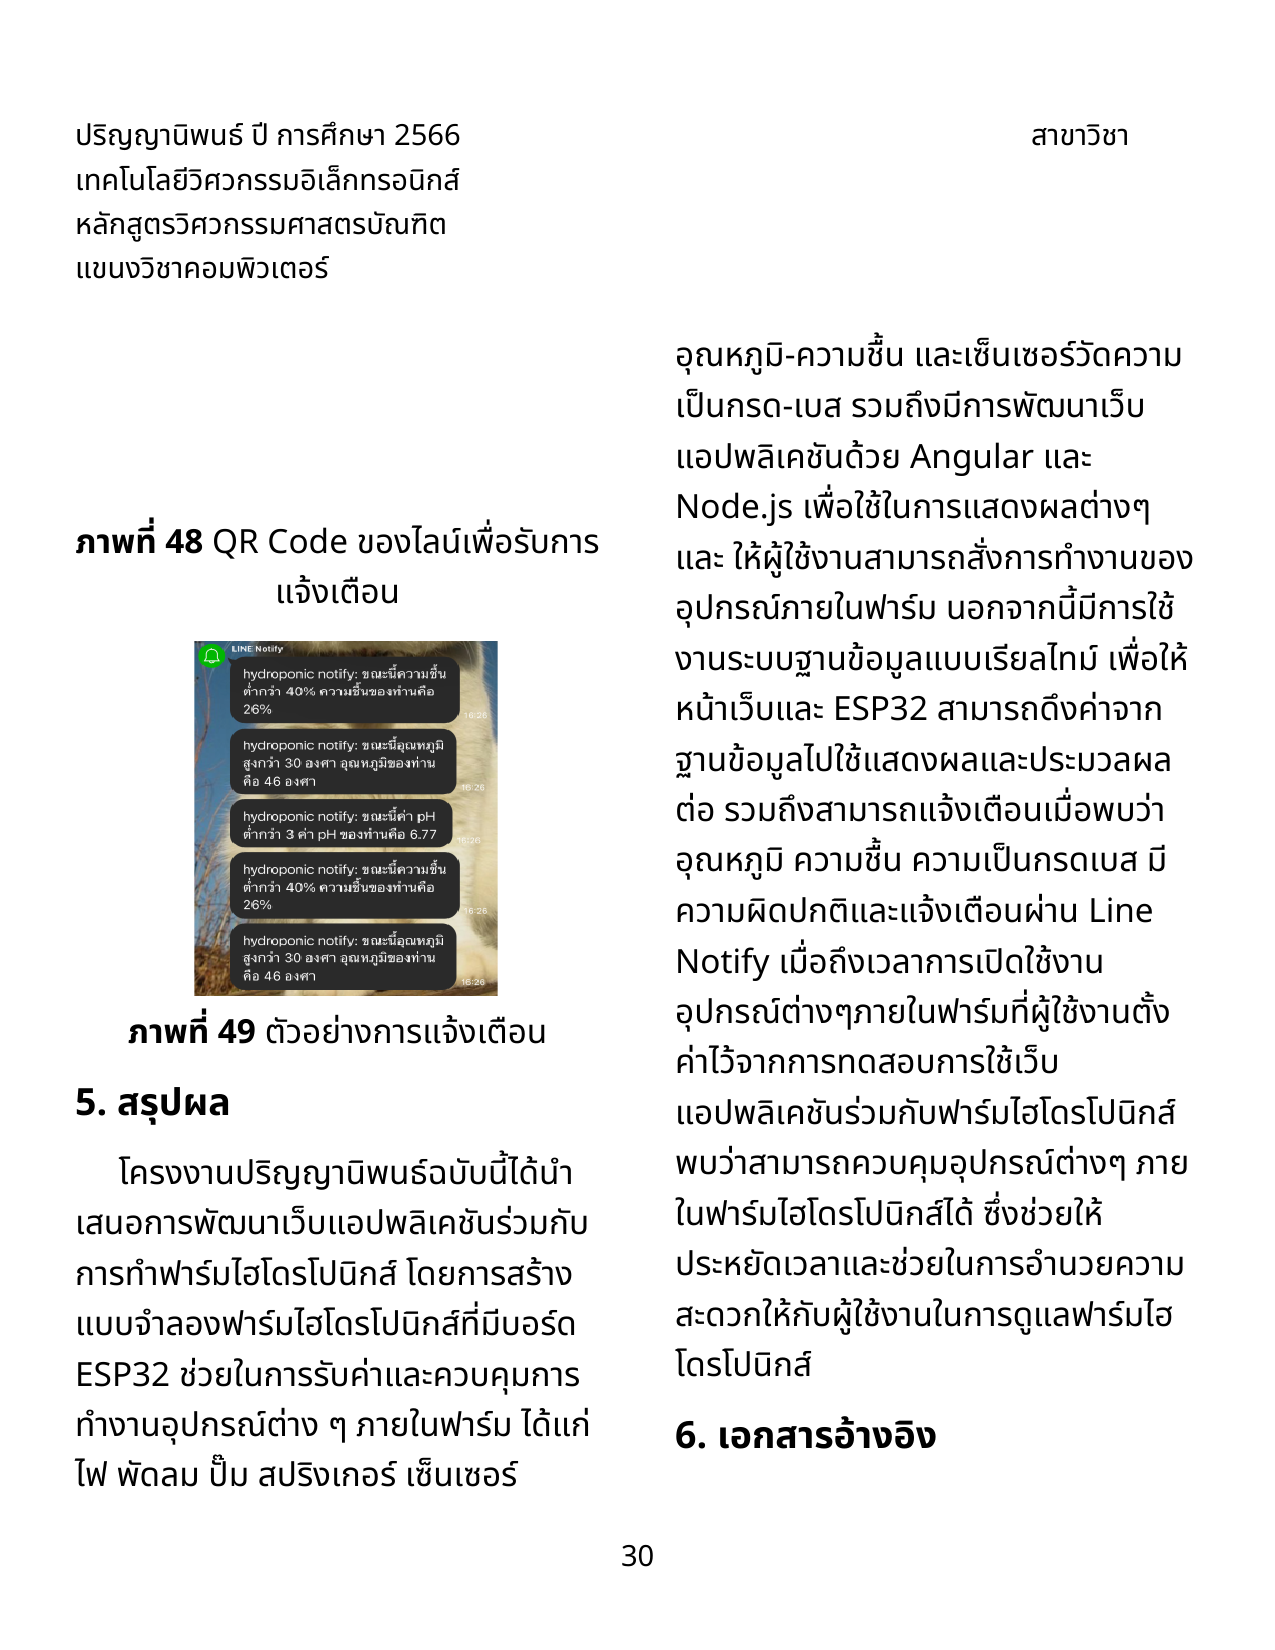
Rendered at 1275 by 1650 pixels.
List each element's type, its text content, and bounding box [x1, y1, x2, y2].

text ภาพที่ 49 ตัวอย่างการแจ้งเตือน [75, 1008, 600, 1058]
text 5. สรุปผล [75, 1075, 600, 1132]
text โครงงานปริญญานิพนธ์ฉบับนี้ได้นำเสนอการพัฒนาเว็บแอปพลิเคชันร่วมกับการทำฟาร์มไฮโดรโปนิกส์ โดยการสร้างแบบจำลองฟาร์มไฮโดรโปนิกส์ที่มีบอร์ด ESP32 ช่วยในการรับค่าและควบคุมการทำงานอุปกรณ์ต่าง ๆ ภายในฟาร์ม ได้แก่ ไฟ พัดลม ปั๊ม สปริงเกอร์ เซ็นเซอร์อุณหภูมิ-ความชื้น และเซ็นเซอร์วัดความเป็นกรด-เบส รวมถึงมีการพัฒนาเว็บแอปพลิเคชันด้วย Angular และ Node.js เพื่อใช้ในการแสดงผลต่างๆ และ ให้ผู้ใช้งานสามารถสั่งการทำงานของอุปกรณ์ภายในฟาร์ม นอกจากนี้มีการใช้งานระบบฐานข้อมูลแบบเรียลไทม์ เพื่อให้หน้าเว็บและ ESP32 สามารถดึงค่าจากฐานข้อมูลไปใช้แสดงผลและประมวลผลต่อ รวมถึงสามารถแจ้งเตือนเมื่อพบว่าอุณหภูมิ ความชื้น ความเป็นกรดเบส มีความผิดปกติและแจ้งเตือนผ่าน Line Notify เมื่อถึงเวลาการเปิดใช้งานอุปกรณ์ต่างๆภายในฟาร์มที่ผู้ใช้งานตั้งค่าไว้จากการทดสอบการใช้เว็บแอปพลิเคชันร่วมกับฟาร์มไฮโดรโปนิกส์พบว่าสามารถควบคุมอุปกรณ์ต่างๆ ภายในฟาร์มไฮโดรโปนิกส์ได้ ซึ่งช่วยให้ประหยัดเวลาและช่วยในการอำนวยความสะดวกให้กับผู้ใช้งานในการดูแลฟาร์มไฮโดรโปนิกส์ [675, 331, 1200, 1391]
picture [194, 641, 498, 996]
text โครงงานปริญญานิพนธ์ฉบับนี้ได้นำเสนอการพัฒนาเว็บแอปพลิเคชันร่วมกับการทำฟาร์มไฮโดรโปนิกส์ โดยการสร้างแบบจำลองฟาร์มไฮโดรโปนิกส์ที่มีบอร์ด ESP32 ช่วยในการรับค่าและควบคุมการทำงานอุปกรณ์ต่าง ๆ ภายในฟาร์ม ได้แก่ ไฟ พัดลม ปั๊ม สปริงเกอร์ เซ็นเซอร์อุณหภูมิ-ความชื้น และเซ็นเซอร์วัดความเป็นกรด-เบส รวมถึงมีการพัฒนาเว็บแอปพลิเคชันด้วย Angular และ Node.js เพื่อใช้ในการแสดงผลต่างๆ และ ให้ผู้ใช้งานสามารถสั่งการทำงานของอุปกรณ์ภายในฟาร์ม นอกจากนี้มีการใช้งานระบบฐานข้อมูลแบบเรียลไทม์ เพื่อให้หน้าเว็บและ ESP32 สามารถดึงค่าจากฐานข้อมูลไปใช้แสดงผลและประมวลผลต่อ รวมถึงสามารถแจ้งเตือนเมื่อพบว่าอุณหภูมิ ความชื้น ความเป็นกรดเบส มีความผิดปกติและแจ้งเตือนผ่าน Line Notify เมื่อถึงเวลาการเปิดใช้งานอุปกรณ์ต่างๆภายในฟาร์มที่ผู้ใช้งานตั้งค่าไว้จากการทดสอบการใช้เว็บแอปพลิเคชันร่วมกับฟาร์มไฮโดรโปนิกส์พบว่าสามารถควบคุมอุปกรณ์ต่างๆ ภายในฟาร์มไฮโดรโปนิกส์ได้ ซึ่งช่วยให้ประหยัดเวลาและช่วยในการอำนวยความสะดวกให้กับผู้ใช้งานในการดูแลฟาร์มไฮโดรโปนิกส์ [75, 1149, 600, 1502]
text 6. เอกสารอ้างอิง [675, 1408, 1200, 1465]
text ภาพที่ 48 QR Code ของไลน์เพื่อรับการแจ้งเตือน [75, 517, 600, 618]
